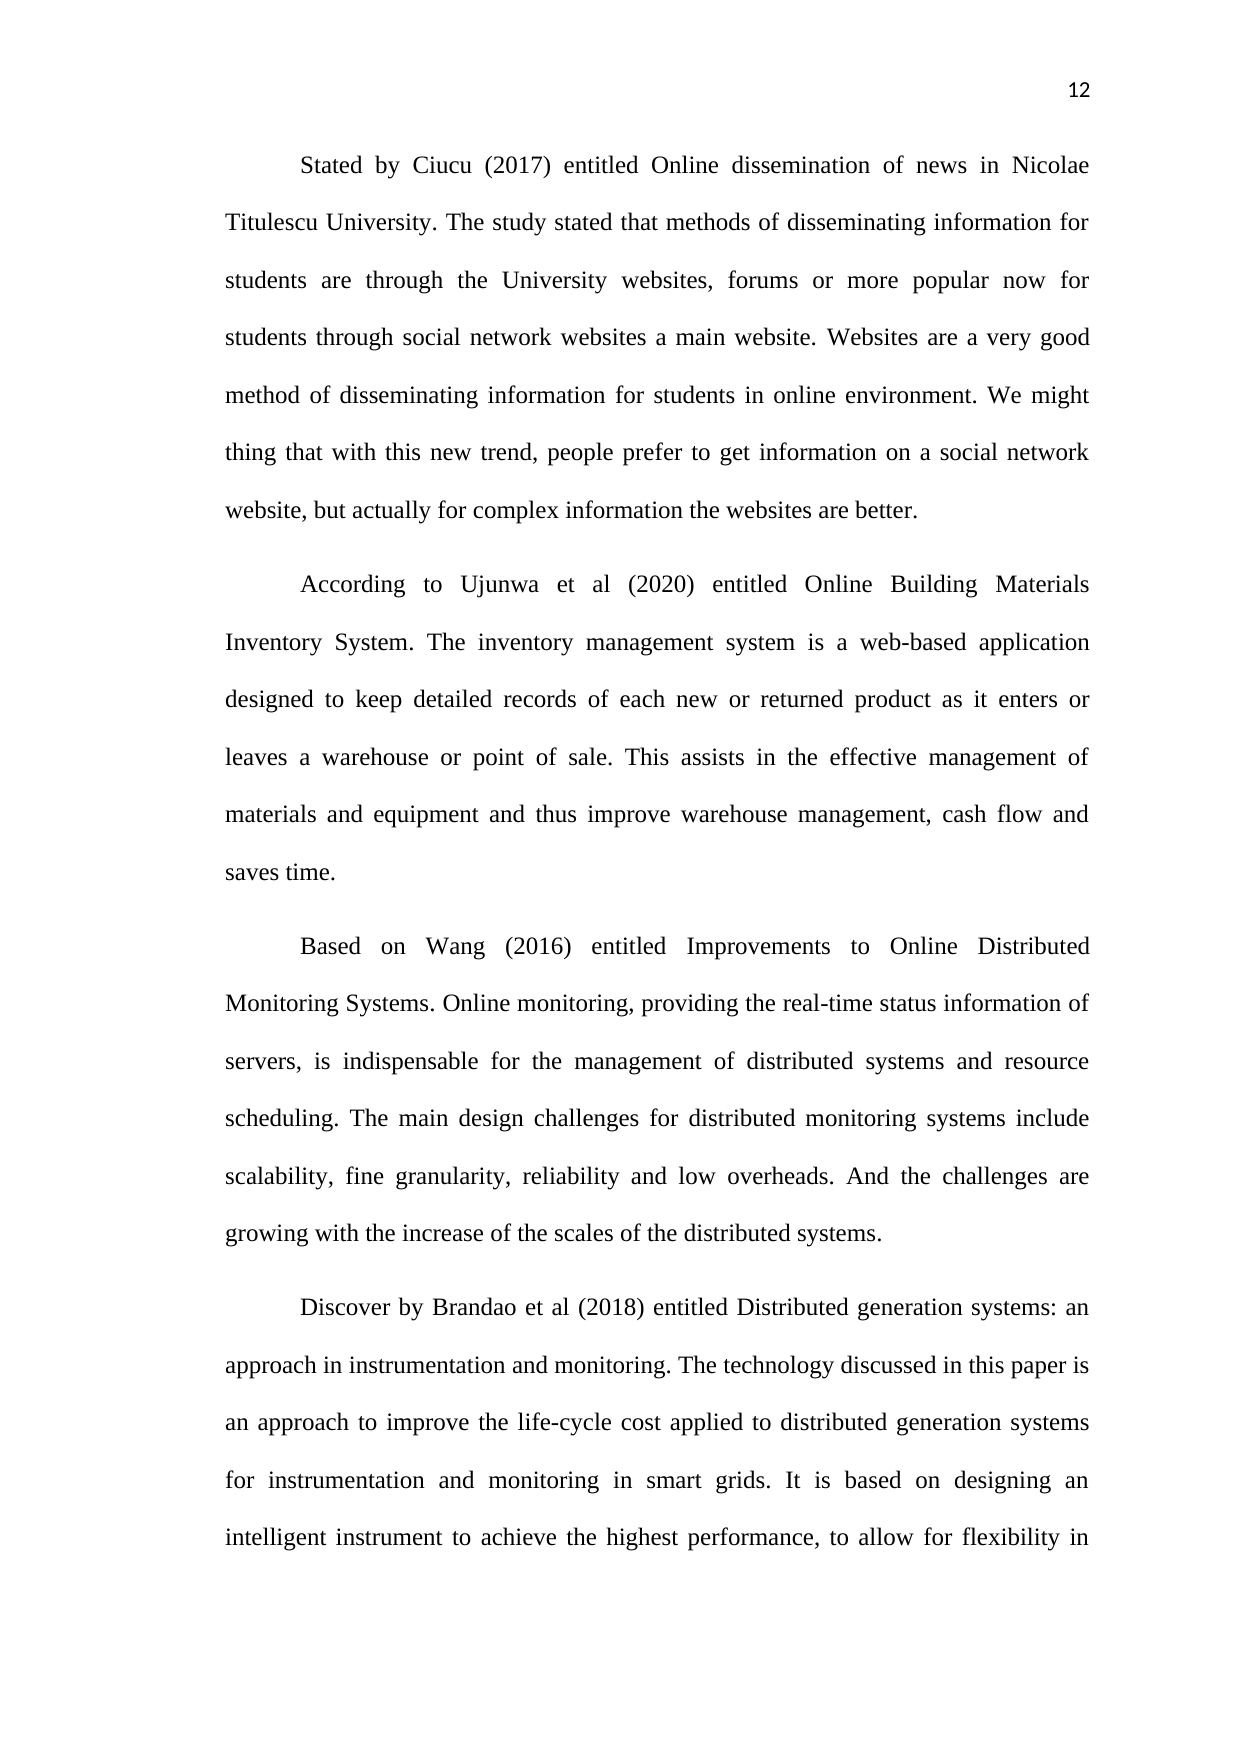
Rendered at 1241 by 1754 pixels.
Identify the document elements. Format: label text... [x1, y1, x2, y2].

text According to Ujunwa et al (2020) entitled Online Building Materials Inventory System. The inventory management system is a web-based application designed to keep detailed records of each new or returned product as it enters or leaves a warehouse or point of sale. This assists in the effective management of materials and equipment and thus improve warehouse management, cash flow and saves time. [225, 569, 1090, 885]
text Stated by Ciucu (2017) entitled Online dissemination of news in Nicolae Titulescu University. The study stated that methods of disseminating information for students are through the University websites, forums or more popular now for students through social network websites a main website. Websites are a very good method of disseminating information for students in online environment. We might thing that with this new trend, people prefer to get information on a social network website, but actually for complex information the websites are better. [225, 150, 1090, 524]
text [225, 1292, 1090, 1551]
text Based on Wang (2016) entitled Improvements to Online Distributed Monitoring Systems. Online monitoring, providing the real-time status information of servers, is indispensable for the management of distributed systems and resource scheduling. The main design challenges for distributed monitoring systems include scalability, fine granularity, reliability and low overheads. And the challenges are growing with the increase of the scales of the distributed systems. [225, 931, 1090, 1247]
